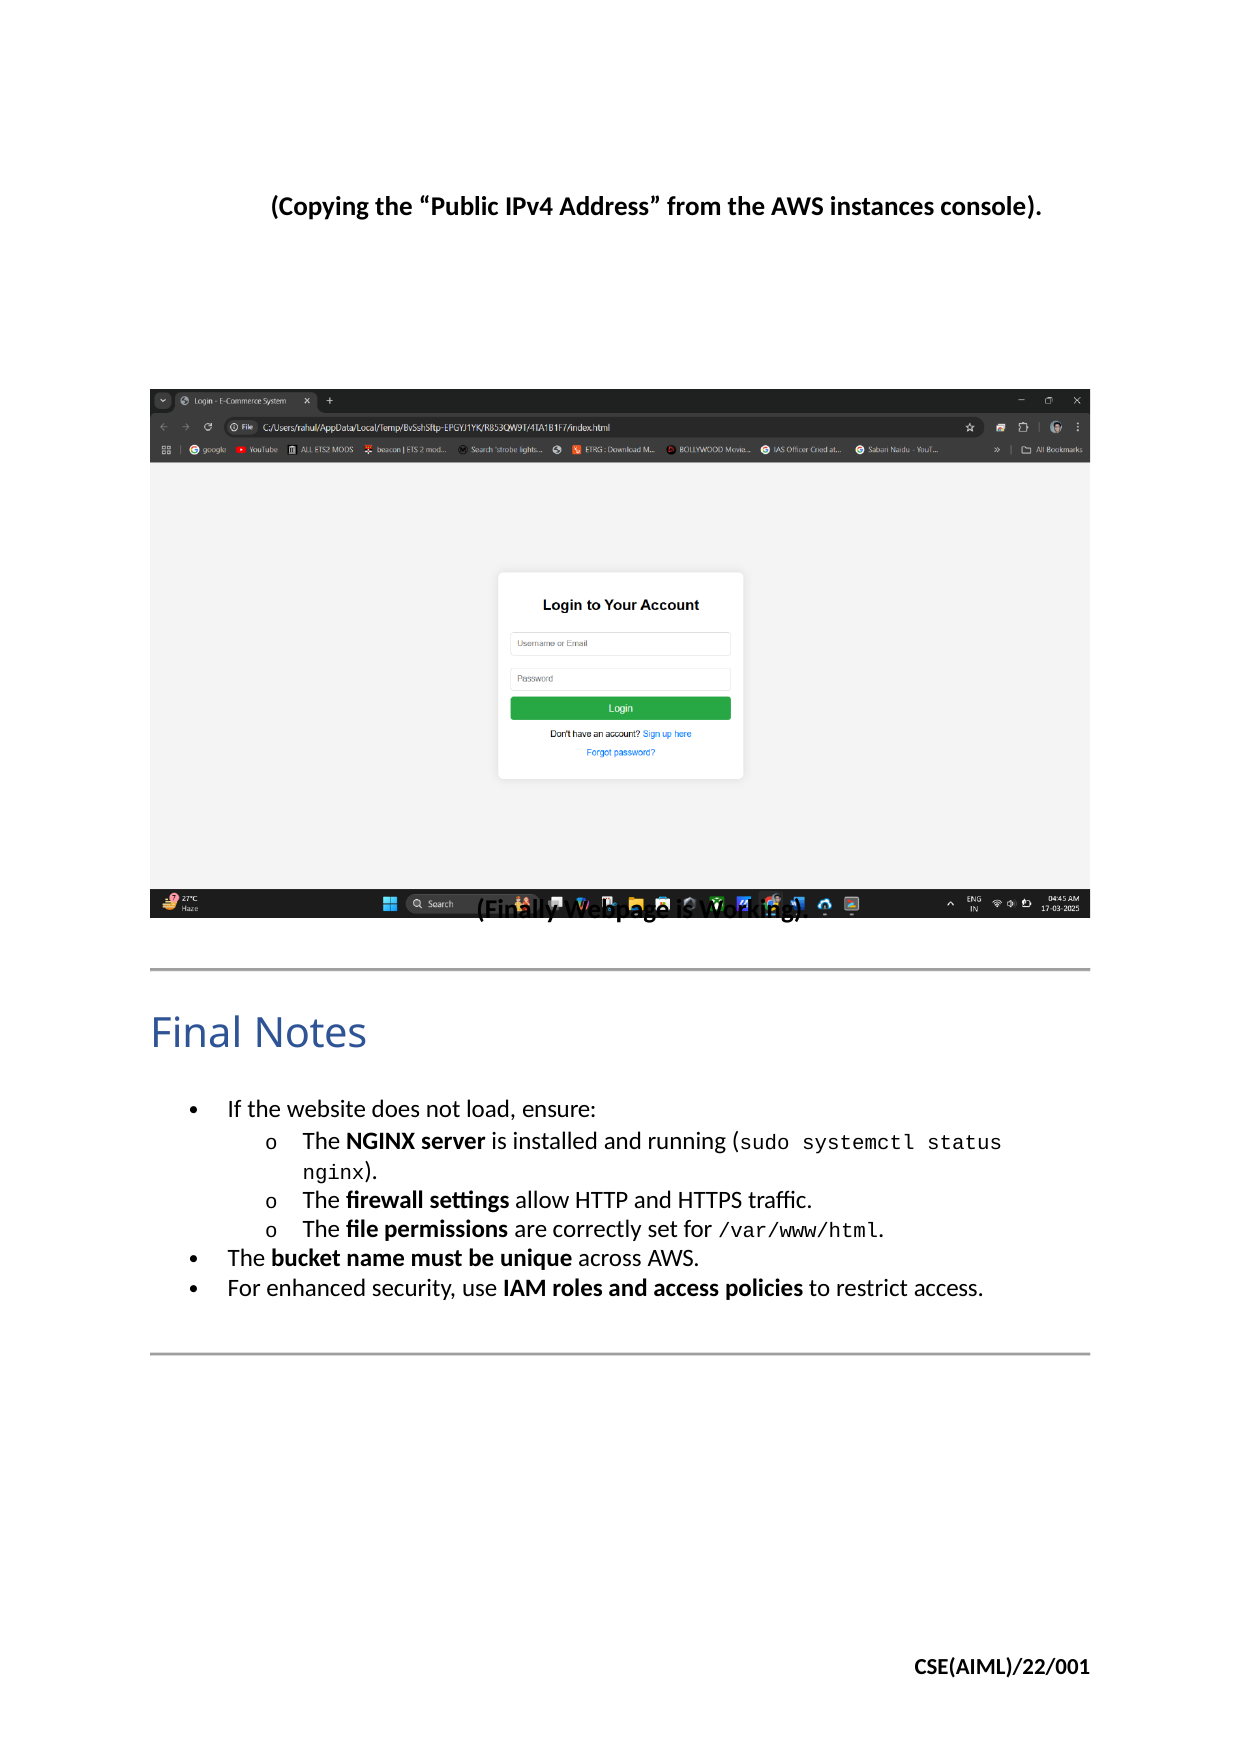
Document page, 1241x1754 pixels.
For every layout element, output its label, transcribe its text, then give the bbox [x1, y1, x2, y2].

picture [620, 907, 625, 916]
list The file permissions are correctly set for /var/www/html. [265, 1215, 1090, 1244]
list The firewall settings allow HTTP and HTTPS traffic. [265, 1186, 1090, 1214]
picture [771, 907, 776, 918]
list The NGINX server is installed and running (sudo systemctl status nginx). [265, 1125, 1016, 1186]
picture [150, 389, 1091, 918]
list For enhanced security, use IAM roles and access policies to restrict access. [190, 1272, 1090, 1302]
list The bucket name must be unique across AWS. [190, 1244, 1090, 1272]
subtitle Final Notes [150, 1003, 1090, 1060]
picture [726, 907, 732, 916]
picture [708, 906, 715, 918]
picture [606, 907, 611, 916]
picture [508, 907, 513, 918]
list If the website does not load, ensure: [190, 1093, 1090, 1124]
picture [572, 906, 579, 918]
